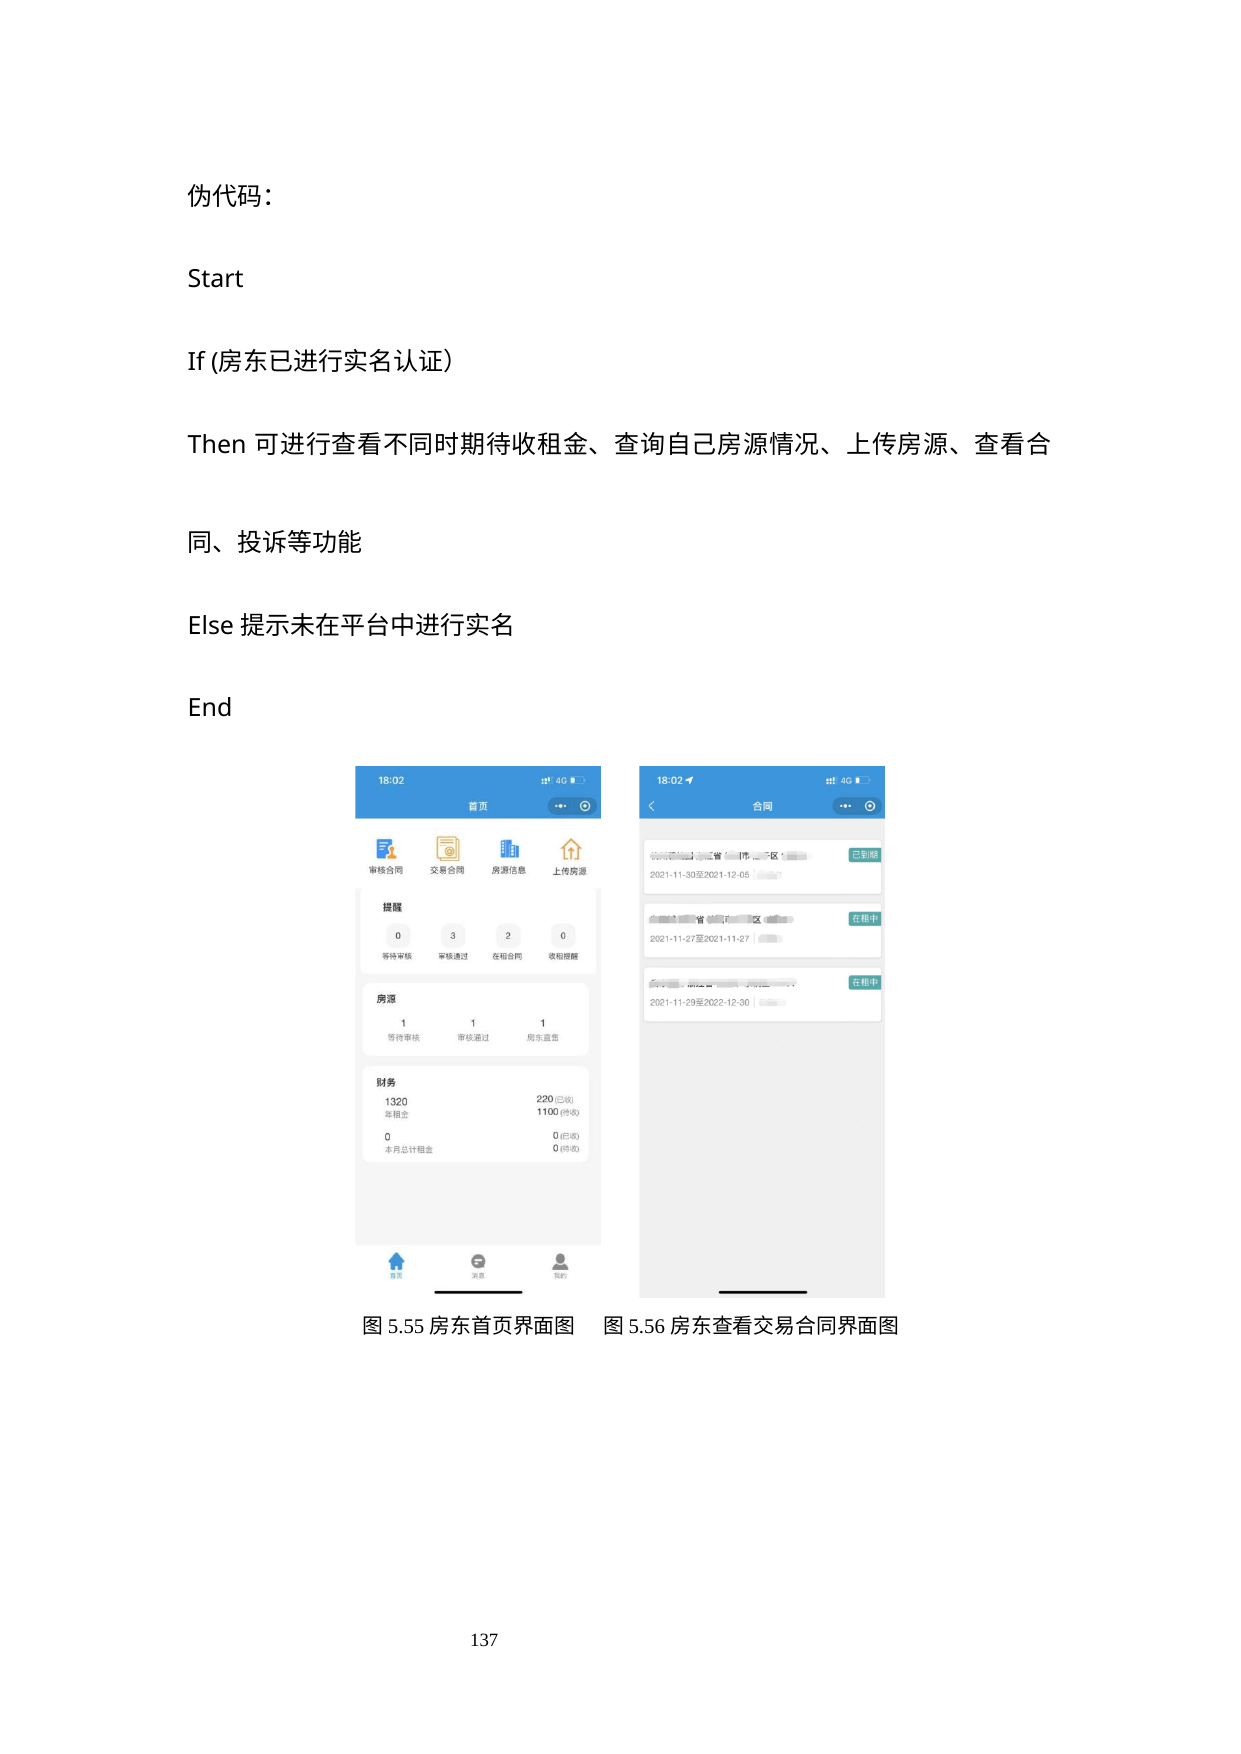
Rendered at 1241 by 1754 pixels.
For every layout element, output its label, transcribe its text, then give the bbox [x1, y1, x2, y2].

text If (房东已进行实名认证） [187, 327, 1053, 392]
text Start [187, 245, 1053, 310]
picture [355, 766, 601, 1298]
text End [187, 674, 1053, 739]
picture [639, 766, 885, 1298]
text 图5.55 房东首页界面图 图5.56 房东查看交易合同界面图 [187, 1308, 1053, 1341]
text Else 提示未在平台中进行实名 [187, 591, 1053, 656]
text 伪代码： [187, 162, 1053, 227]
text Then 可进行查看不同时期待收租金、查询自己房源情况、上传房源、查看合同、投诉等功能 [187, 410, 1053, 573]
